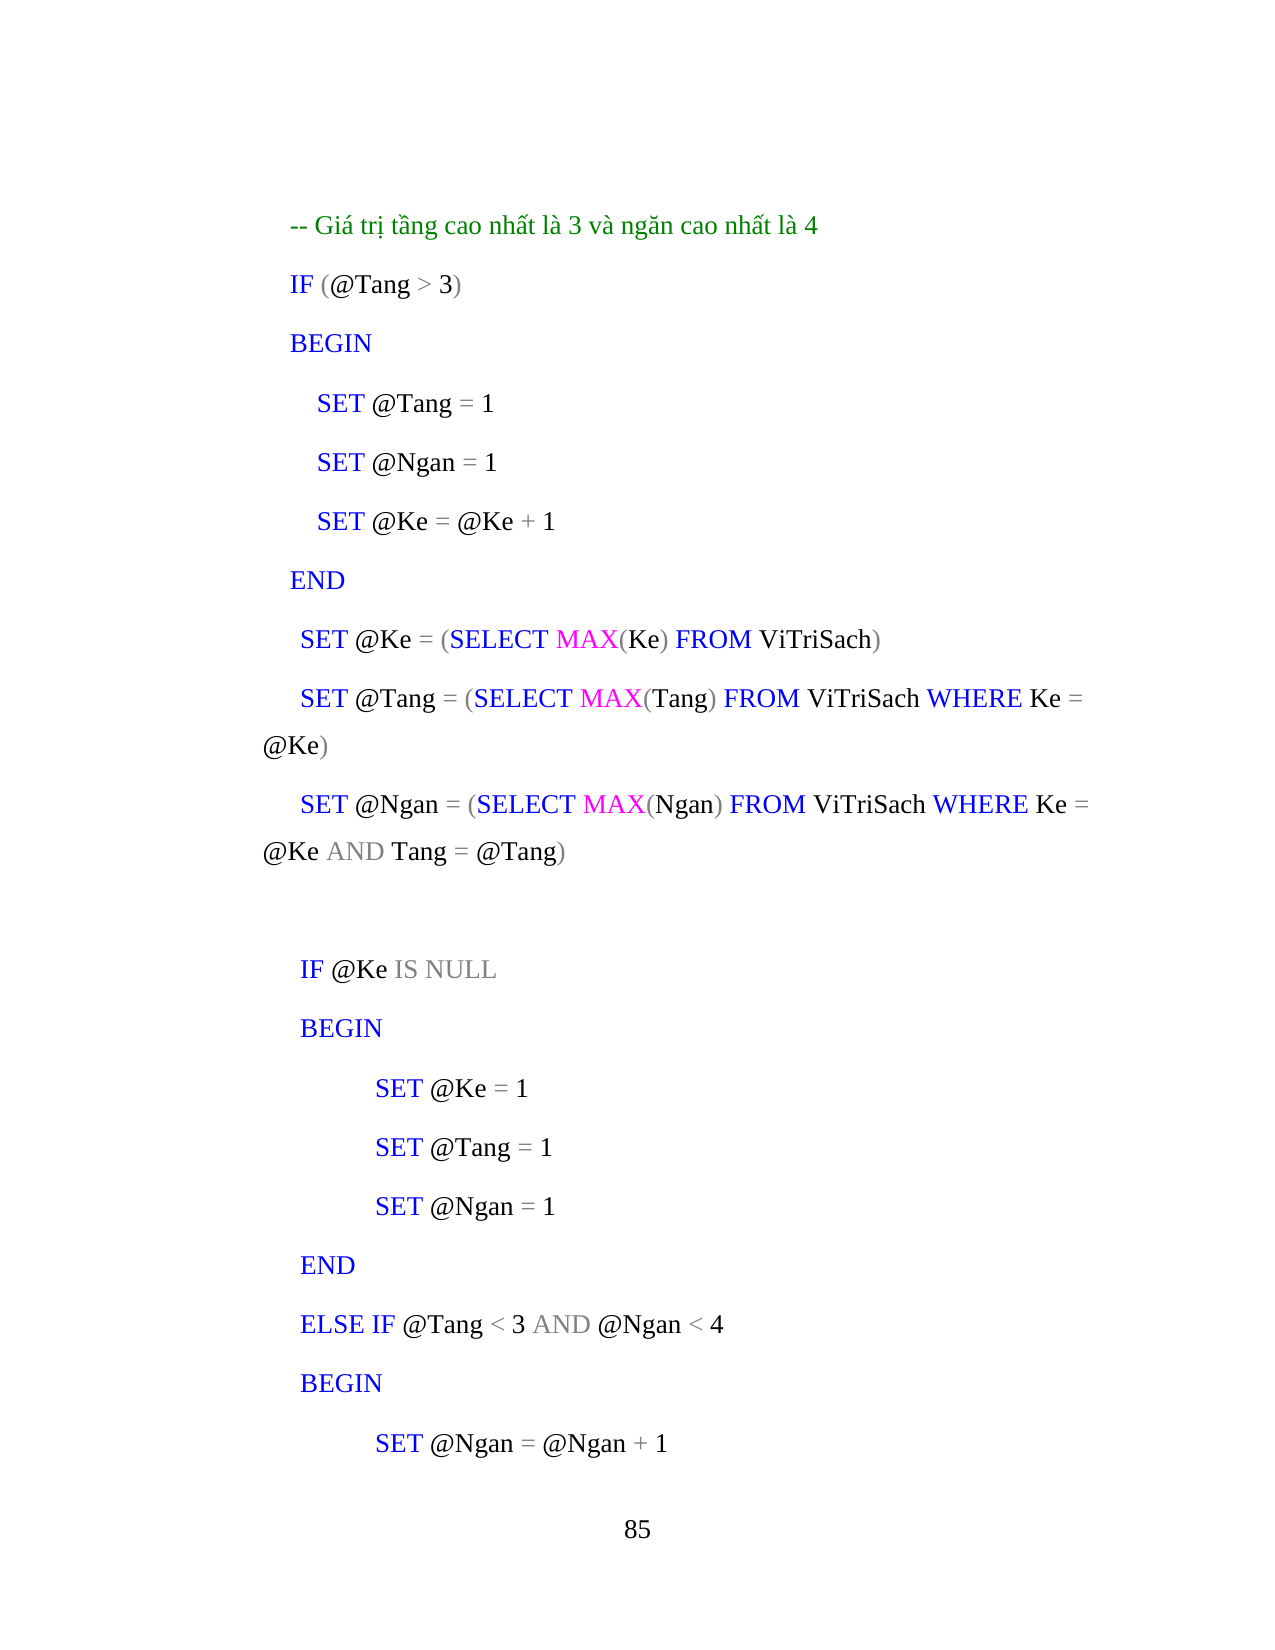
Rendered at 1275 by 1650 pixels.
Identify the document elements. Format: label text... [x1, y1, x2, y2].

text IF (@Tang > 3) [262, 268, 1125, 299]
text SET @Ngan = (SELECT MAX(Ngan) FROM ViTriSach WHERE Ke = @Ke AND Tang = @Tang) [262, 788, 1125, 866]
text ELSE IF @Tang < 3 AND @Ngan < 4 [262, 1308, 1125, 1339]
text BEGIN [262, 1367, 1125, 1399]
text BEGIN [262, 1012, 1125, 1044]
text SET @Tang = 1 [262, 1131, 1125, 1162]
text IF @Ke IS NULL [262, 953, 1125, 984]
text SET @Ngan = 1 [262, 1190, 1125, 1221]
text END [262, 564, 1125, 595]
text SET @Tang = 1 [262, 387, 1125, 418]
text SET @Ke = (SELECT MAX(Ke) FROM ViTriSach) [262, 623, 1125, 654]
text SET @Ke = @Ke + 1 [262, 505, 1125, 536]
text SET @Ngan = 1 [262, 446, 1125, 477]
text SET @Ke = 1 [262, 1072, 1125, 1103]
text SET @Ngan = @Ngan + 1 [262, 1427, 1125, 1458]
text END [262, 1249, 1125, 1280]
text SET @Tang = (SELECT MAX(Tang) FROM ViTriSach WHERE Ke = @Ke) [262, 682, 1125, 760]
text -- Giá trị tầng cao nhất là 3 và ngăn cao nhất là 4 [262, 209, 1125, 240]
text BEGIN [262, 327, 1125, 359]
